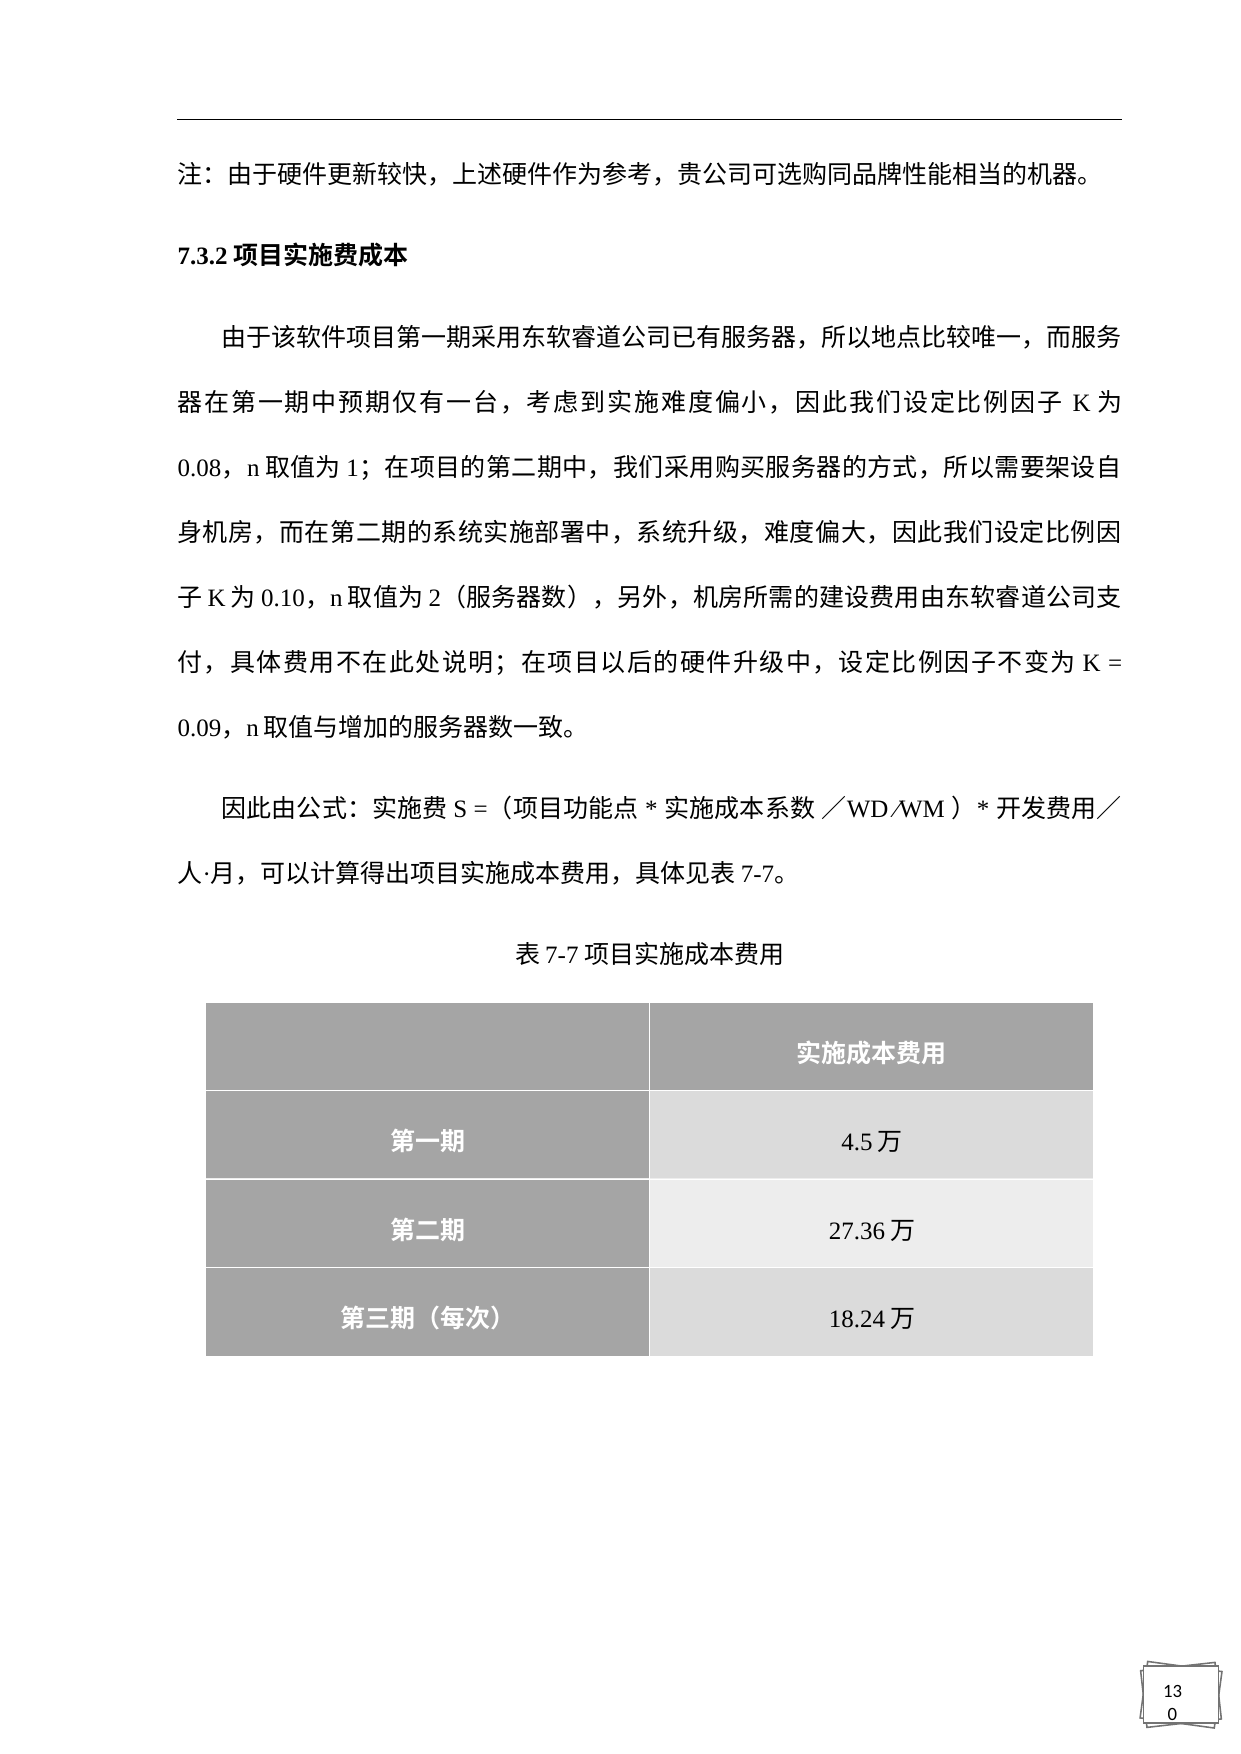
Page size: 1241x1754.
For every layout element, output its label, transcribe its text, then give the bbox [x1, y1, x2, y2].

table_header 实施成本费用 [650, 1003, 1093, 1090]
table_cell 第三期（每次） [206, 1268, 649, 1356]
table_cell 4.5万 [650, 1091, 1093, 1178]
table_cell 第一期 [206, 1091, 649, 1178]
text 因此由公式：实施费S =（项目功能点 * 实施成本系数 ∕WD ∕WM ）* 开发费用∕人·月，可以计算得出项目实施成本费用，具体见表7-7。 [177, 774, 1122, 904]
table_cell 18.24万 [650, 1268, 1093, 1356]
text 由于该软件项目第一期采用东软睿道公司已有服务器，所以地点比较唯一，而服务器在第一期中预期仅有一台，考虑到实施难度偏小，因此我们设定比例因子K为0.08，n取值为1；在项目的第二期中，我们采用购买服务器的方式，所以需要架设自身机房，而在第二期的系统实施部署中，系统升级，难度偏大，因此我们设定比例因子K为0.10，n取值为2（服务器数），另外，机房所需的建设费用由东软睿道公司支付，具体费用不在此处说明；在项目以后的硬件升级中，设定比例因子不变为K = 0.09，n取值与增加的服务器数一致。 [177, 303, 1122, 758]
table_header [206, 1003, 649, 1090]
table_cell 27.36万 [650, 1180, 1093, 1267]
table_cell 第二期 [206, 1180, 649, 1267]
subtitle 7.3.2 项目实施费成本 [177, 221, 1122, 286]
text 注：由于硬件更新较快，上述硬件作为参考，贵公司可选购同品牌性能相当的机器。 [177, 140, 1122, 205]
text 表7-7 项目实施成本费用 [177, 920, 1122, 985]
